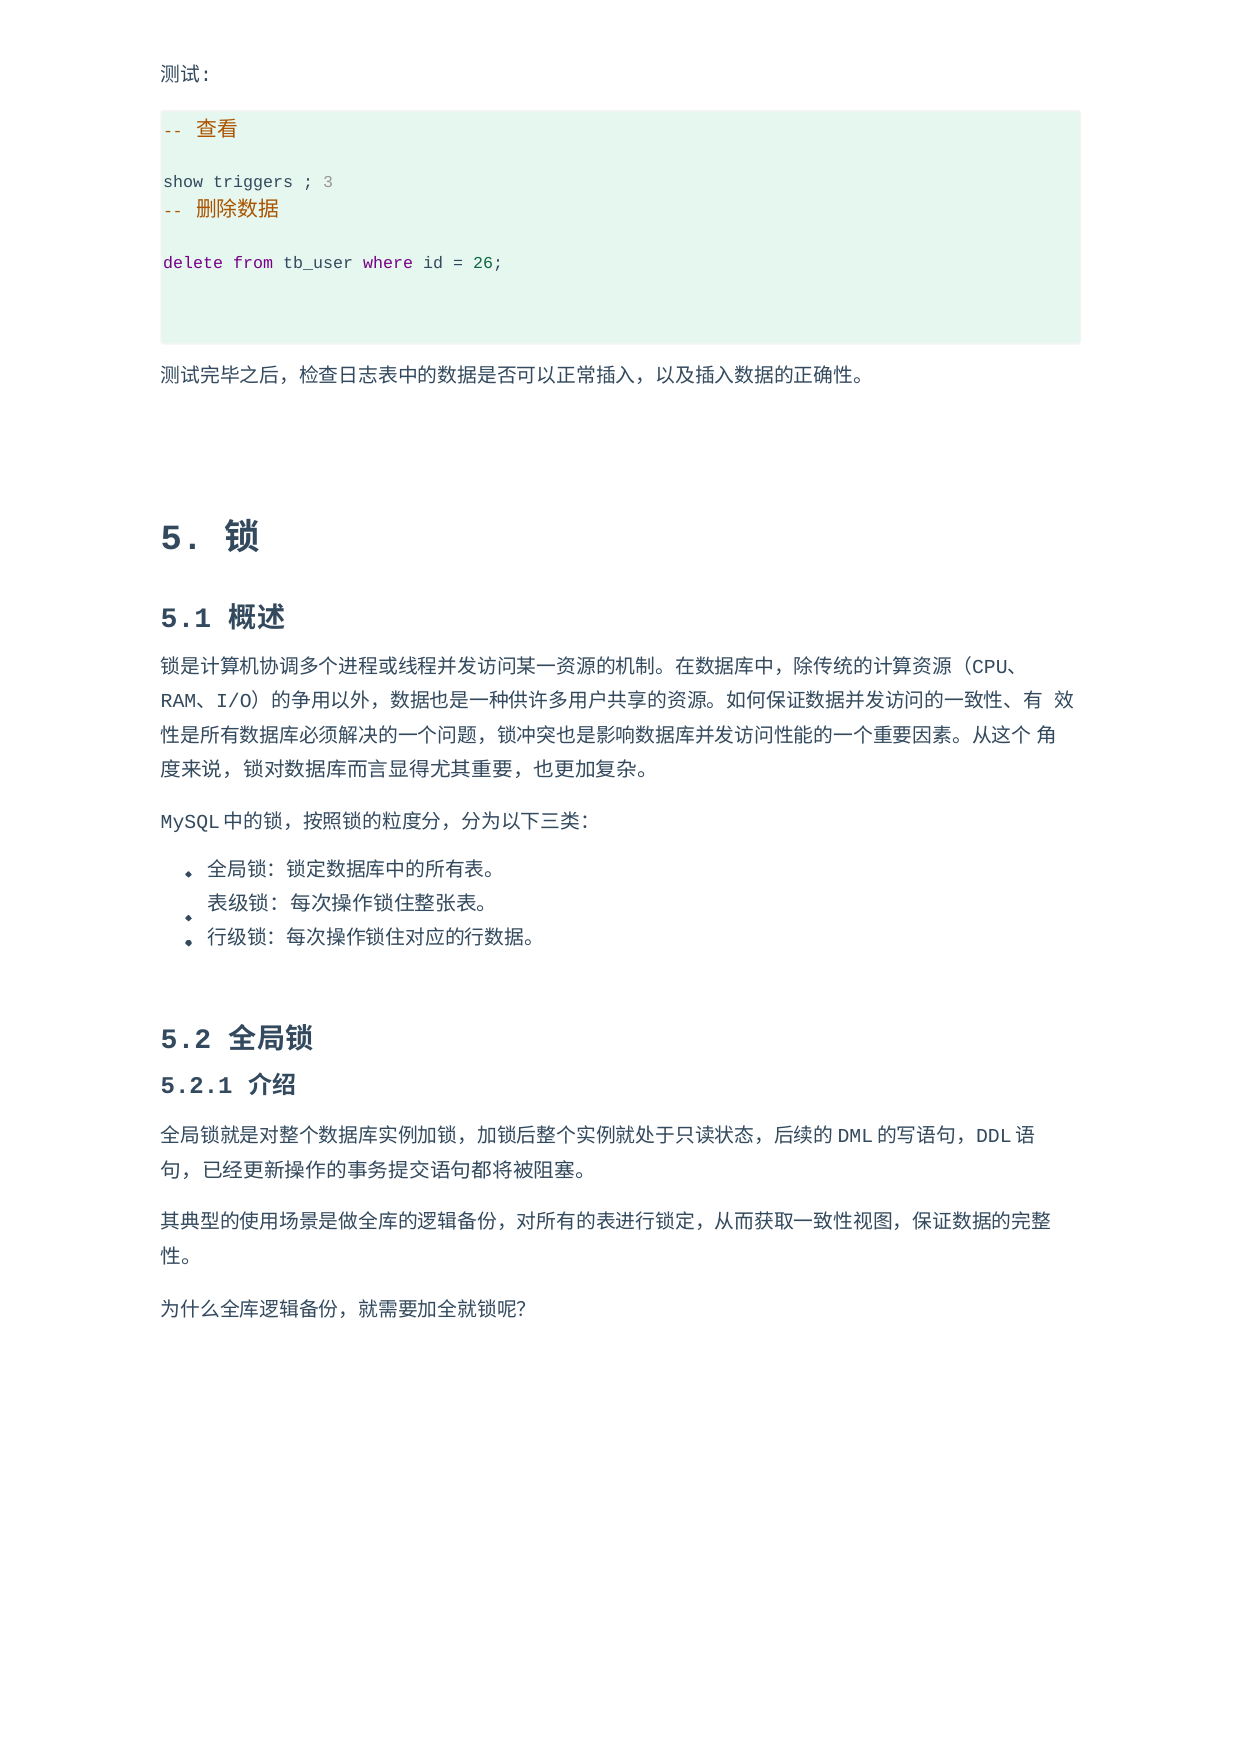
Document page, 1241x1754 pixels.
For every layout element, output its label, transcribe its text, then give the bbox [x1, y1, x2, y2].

subtitle 概述 [160, 595, 1094, 636]
text 全局锁：锁定数据库中的所有表。表级锁：每次操作锁住整张表。 [207, 853, 513, 916]
subtitle 全局锁 [160, 1016, 1094, 1057]
text 其典型的使用场景是做全库的逻辑备份，对所有的表进行锁定，从而获取一致性视图，保证数据的完整 性。 [160, 1206, 1076, 1269]
text 测试: [160, 59, 1094, 88]
text 为什么全库逻辑备份，就需要加全就锁呢？ [160, 1293, 1094, 1322]
text 行级锁：每次操作锁住对应的行数据。 [207, 922, 1094, 951]
text MySQL中的锁，按照锁的粒度分，分为以下三类： [160, 805, 1094, 834]
subtitle 介绍 [160, 1065, 1094, 1100]
text 测试完毕之后，检查日志表中的数据是否可以正常插入，以及插入数据的正确性。 [160, 359, 1094, 388]
text 全局锁就是对整个数据库实例加锁，加锁后整个实例就处于只读状态，后续的DML的写语句，DDL语 句，已经更新操作的事务提交语句都将被阻塞。 [160, 1119, 1047, 1183]
text 锁是计算机协调多个进程或线程并发访问某一资源的机制。在数据库中，除传统的计算资源（CPU、 RAM、I/O）的争用以外，数据也是一种供许多用户共享的资源。如何保证数据并发访问的一致性、有 效性是所有数据库必须解决的一个问题，锁冲突也是影响数据库并发访问性能的一个重要因素。从这个 角度来说，锁对数据库而言显得尤其重要，也更加复杂。 [160, 650, 1076, 782]
subtitle 锁 [160, 509, 1094, 560]
